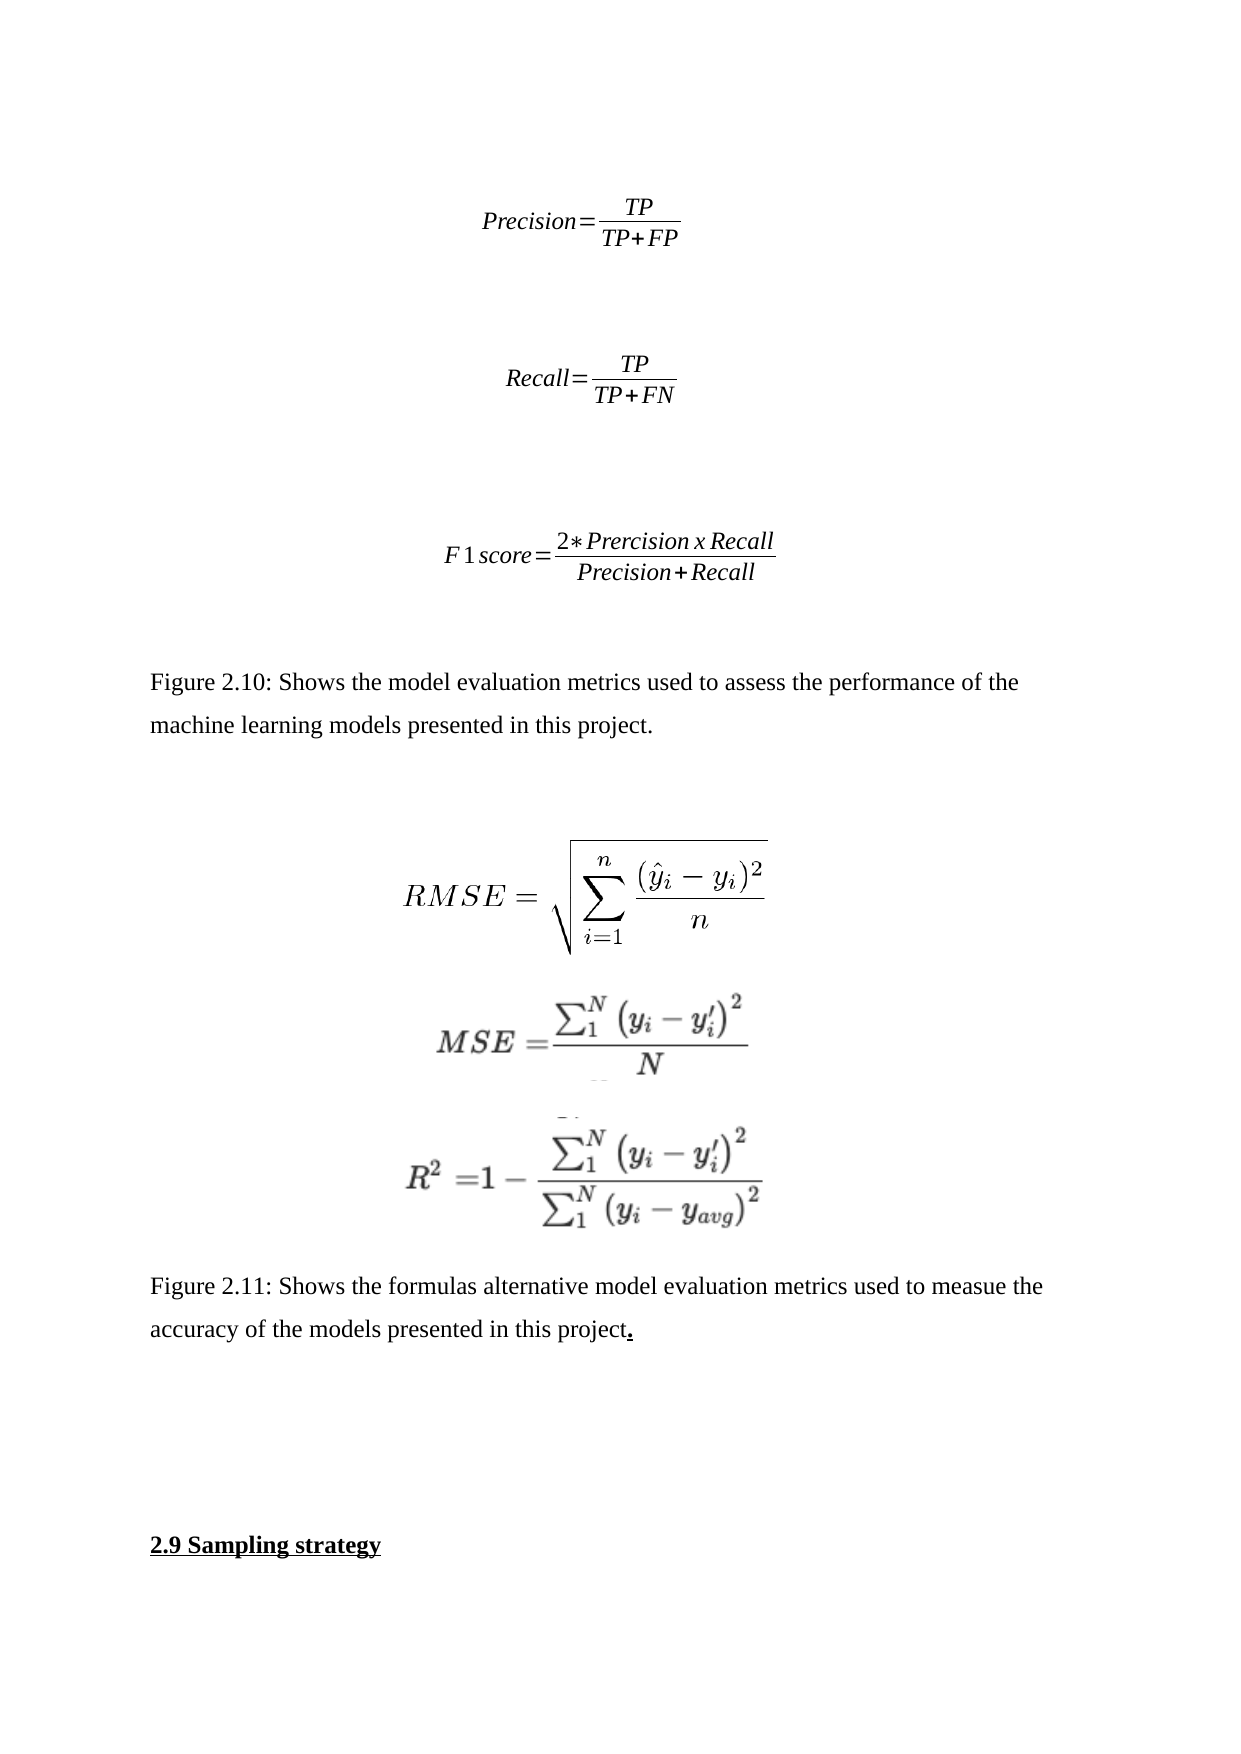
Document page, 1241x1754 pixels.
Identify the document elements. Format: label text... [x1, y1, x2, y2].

text 2.9 Sampling strategy [150, 1530, 1090, 1559]
picture [402, 840, 768, 955]
text Figure 2.11: Shows the formulas alternative model evaluation metrics used to measue the accuracy of the models presented in this project. [150, 1271, 1090, 1343]
text Figure 2.10: Shows the model evaluation metrics used to assess the performance of the machine learning models presented in this project. [150, 667, 1090, 739]
picture [369, 982, 939, 1081]
picture [292, 1117, 878, 1256]
